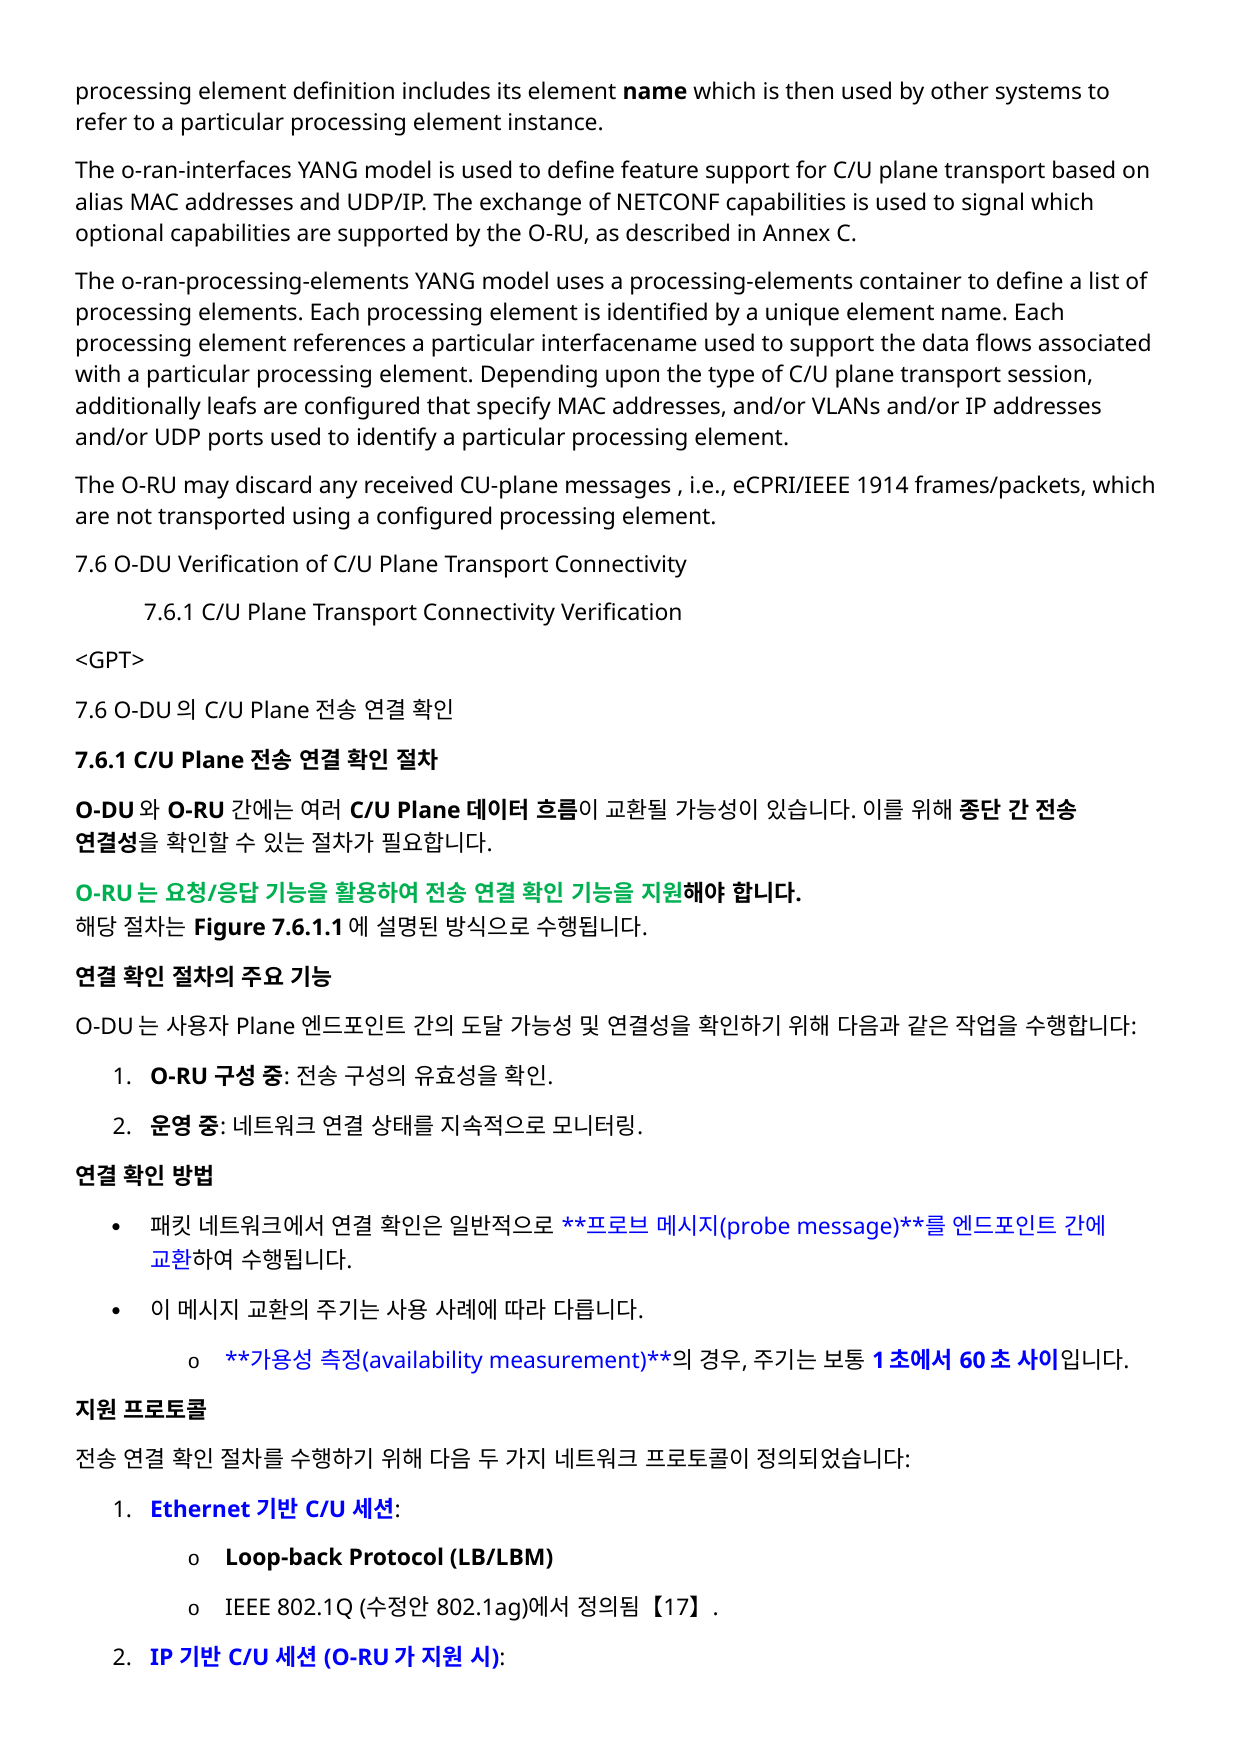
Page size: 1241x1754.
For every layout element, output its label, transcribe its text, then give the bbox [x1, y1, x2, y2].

list IEEE 802.1Q (수정안 802.1ag)에서 정의됨【17】. [187, 1589, 1165, 1623]
list Ethernet 기반 C/U 세션: [112, 1491, 1165, 1525]
list IP 기반 C/U 세션 (O-RU가 지원 시): [112, 1639, 1165, 1673]
subtitle 7.6 O-DU Verification of C/U Plane Transport Connectivity [75, 548, 1165, 579]
list O-RU 구성 중: 전송 구성의 유효성을 확인. [112, 1058, 1165, 1092]
text 지원 프로토콜 [75, 1391, 1165, 1425]
text 7.6.1 C/U Plane 전송 연결 확인 절차 [75, 742, 1165, 775]
text 전송 연결 확인 절차를 수행하기 위해 다음 두 가지 네트워크 프로토콜이 정의되었습니다: [75, 1441, 1165, 1475]
list 패킷 네트워크에서 연결 확인은 일반적으로 **프로브 메시지(probe message)**를 엔드포인트 간에 교환하여 수행됩니다. [112, 1208, 1165, 1275]
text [75, 75, 1165, 137]
text O-DU와 O-RU 간에는 여러 C/U Plane 데이터 흐름이 교환될 가능성이 있습니다. 이를 위해 종단 간 전송 연결성을 확인할 수 있는 절차가 필요합니다. [75, 792, 1165, 858]
list **가용성 측정(availability measurement)**의 경우, 주기는 보통 1초에서 60초 사이입니다. [187, 1341, 1165, 1375]
text 연결 확인 절차의 주요 기능 [75, 958, 1165, 992]
text 연결 확인 방법 [75, 1158, 1165, 1191]
text The o-ran-interfaces YANG model is used to define feature support for C/U plane transport based on alias MAC addresses and UDP/IP. The exchange of NETCONF capabilities is used to signal which optional capabilities are supported by the O-RU, as described in Annex C. [75, 154, 1165, 248]
list 운영 중: 네트워크 연결 상태를 지속적으로 모니터링. [112, 1108, 1165, 1142]
subtitle 7.6.1 C/U Plane Transport Connectivity Verification [144, 596, 1165, 627]
text <GPT> [75, 644, 1165, 675]
text O-RU는 요청/응답 기능을 활용하여 전송 연결 확인 기능을 지원해야 합니다. 해당 절차는 Figure 7.6.1.1에 설명된 방식으로 수행됩니다. [75, 875, 1165, 942]
list Loop-back Protocol (LB/LBM) [187, 1541, 1165, 1573]
text 7.6 O-DU의 C/U Plane 전송 연결 확인 [75, 692, 1165, 725]
text O-DU는 사용자 Plane 엔드포인트 간의 도달 가능성 및 연결성을 확인하기 위해 다음과 같은 작업을 수행합니다: [75, 1008, 1165, 1042]
text The O-RU may discard any received CU-plane messages , i.e., eCPRI/IEEE 1914 frames/packets, which are not transported using a configured processing element. [75, 469, 1165, 531]
list 이 메시지 교환의 주기는 사용 사례에 따라 다릅니다. [112, 1291, 1165, 1325]
text The o-ran-processing-elements YANG model uses a processing-elements container to define a list of processing elements. Each processing element is identified by a unique element name. Each processing element references a particular interfacename used to support the data flows associated with a particular processing element. Depending upon the type of C/U plane transport session, additionally leafs are configured that specify MAC addresses, and/or VLANs and/or IP addresses and/or UDP ports used to identify a particular processing element. [75, 264, 1165, 452]
